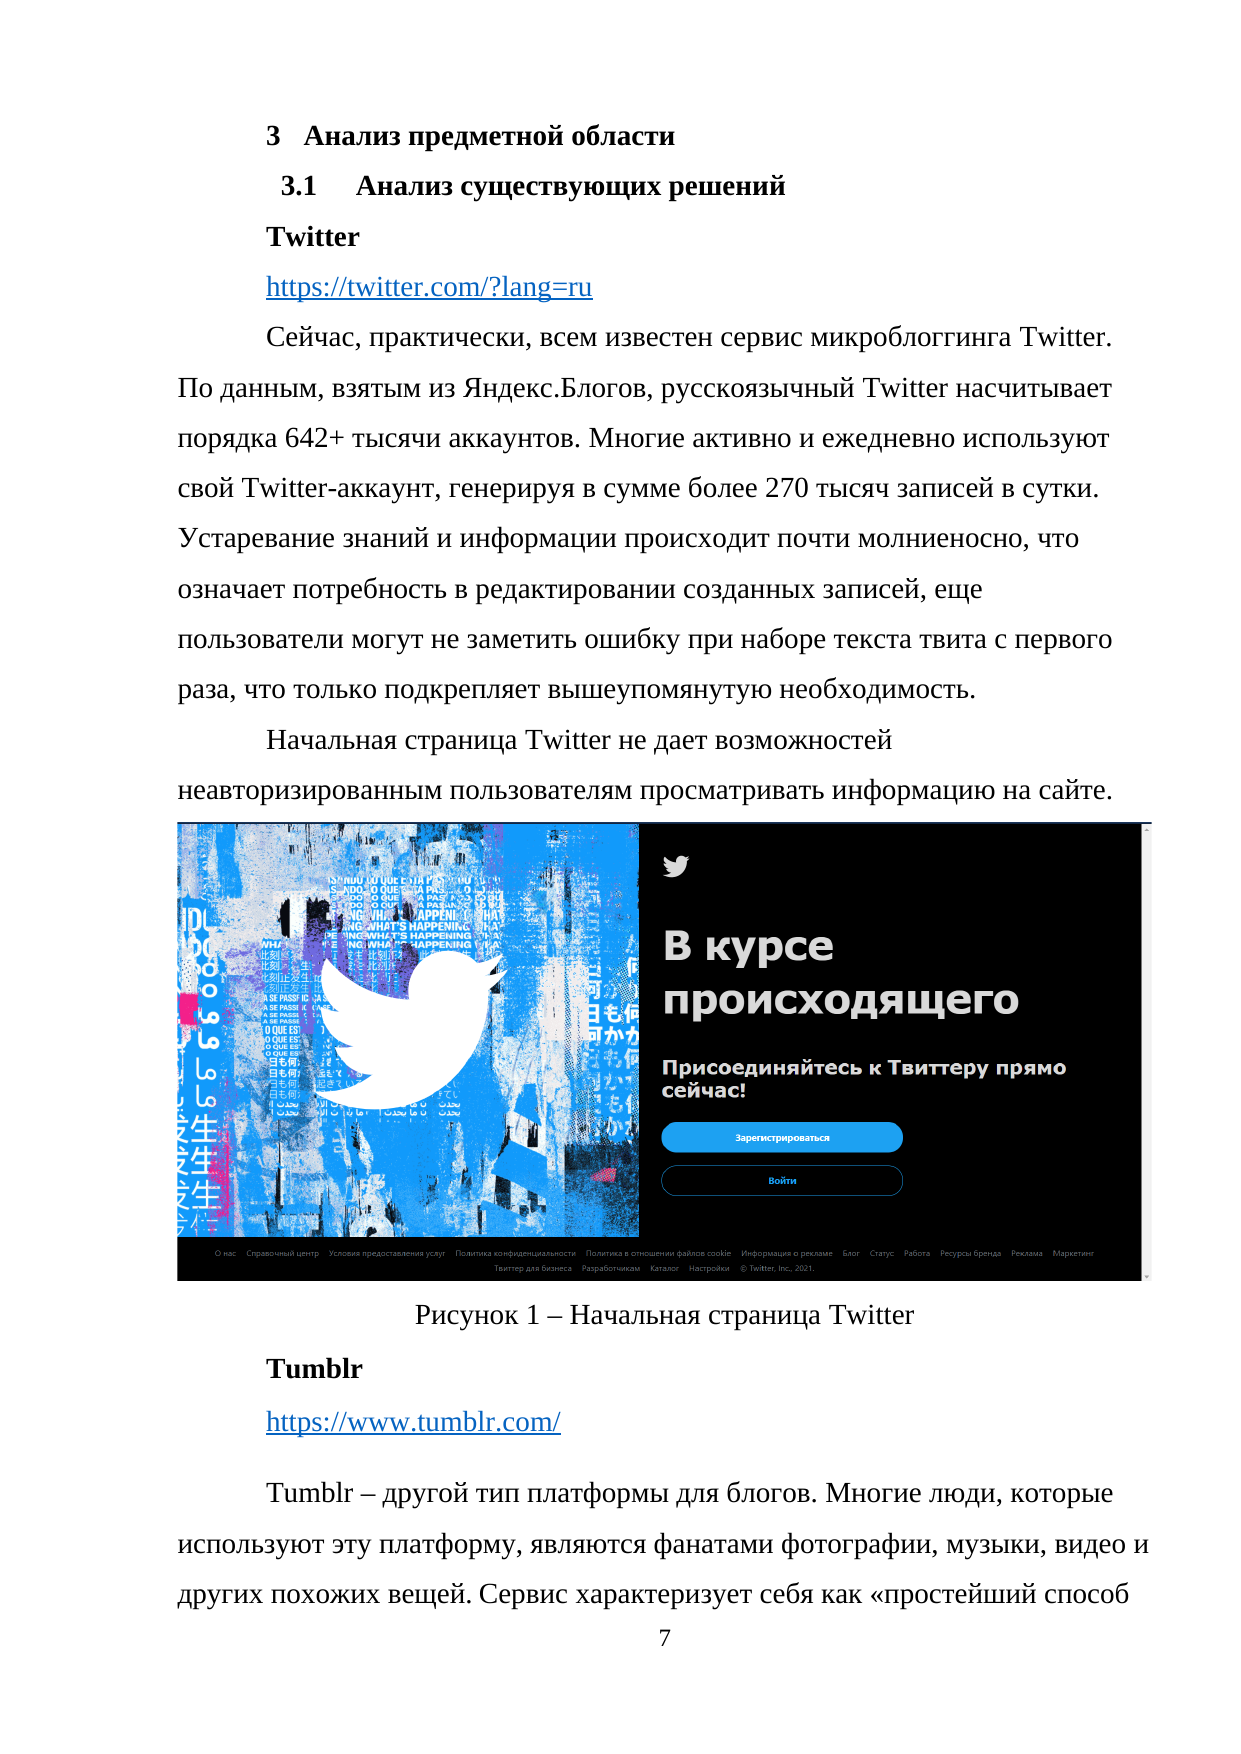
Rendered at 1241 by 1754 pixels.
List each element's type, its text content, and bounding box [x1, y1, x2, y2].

subtitle Анализ предметной области [266, 118, 1152, 152]
picture [177, 822, 1152, 1281]
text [177, 1476, 1152, 1610]
text Сейчас, практически, всем известен сервис микроблоггинга Twitter. По данным, взятым из Яндекс.Блогов, русскоязычный Twitter насчитывает порядка 642+ тысячи аккаунтов. Многие активно и ежедневно используют свой Twitter-аккаунт, генерируя в сумме более 270 тысяч записей в сутки. Устаревание знаний и информации происходит почти молниеносно, что означает потребность в редактировании созданных записей, еще пользователи могут не заметить ошибку при наборе текста твита с первого раза, что только подкрепляет вышеупомянутую необходимость. [177, 319, 1152, 705]
text Начальная страница Twitter не дает возможностей неавторизированным пользователям просматривать информацию на сайте. [177, 722, 1152, 806]
text Tumblr [266, 1351, 1152, 1385]
text Twitter [177, 219, 1152, 252]
text https://twitter.com/?lang=ru [177, 269, 1152, 303]
text https://www.tumblr.com/ [266, 1404, 1152, 1437]
subtitle Анализ существующих решений [281, 168, 1152, 202]
